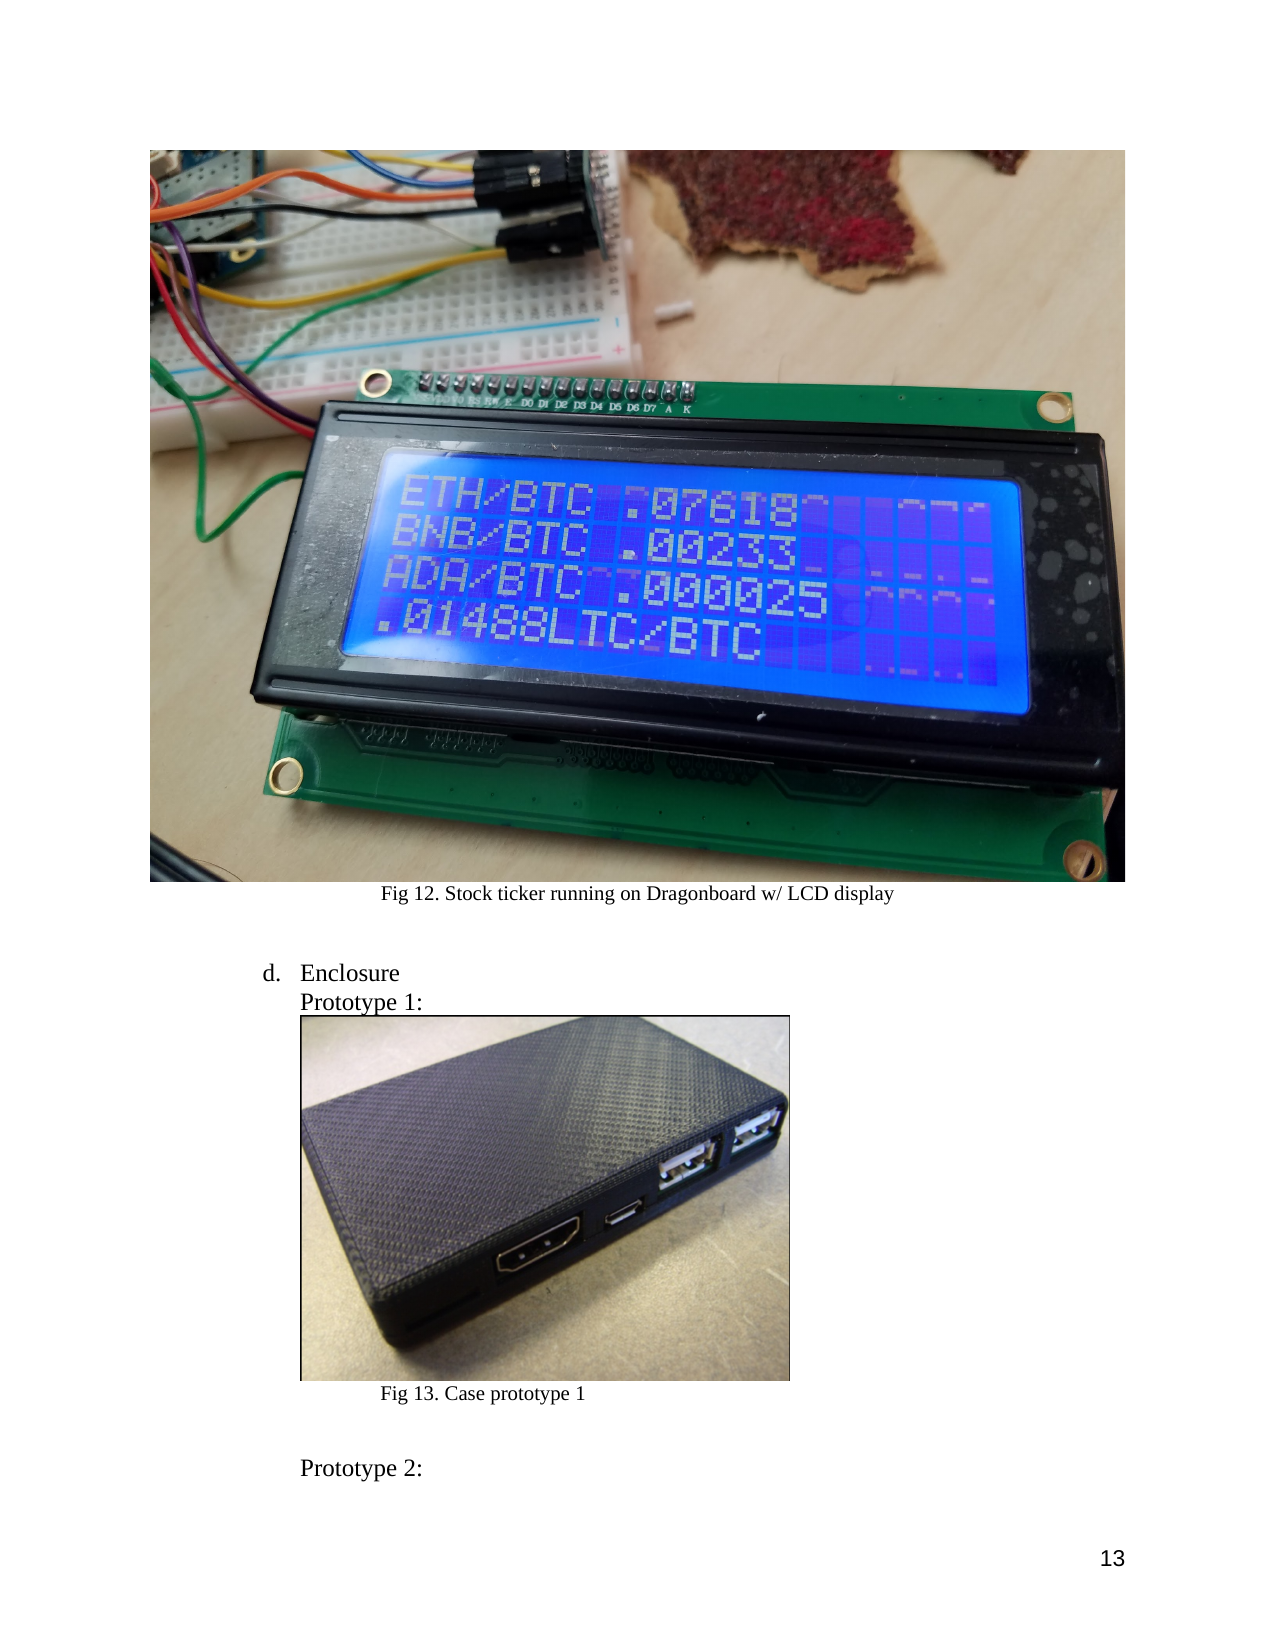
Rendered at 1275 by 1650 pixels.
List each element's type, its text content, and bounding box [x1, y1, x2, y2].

picture [150, 150, 1125, 882]
list Enclosure [262, 958, 1125, 987]
picture [300, 1015, 790, 1381]
text Fig 12. Stock ticker running on Dragonboard w/ LCD display [150, 882, 1125, 905]
text Prototype 1: [300, 987, 1125, 1016]
text Prototype 2: [300, 1453, 1125, 1482]
text Fig 13. Case prototype 1 [300, 1381, 1125, 1405]
